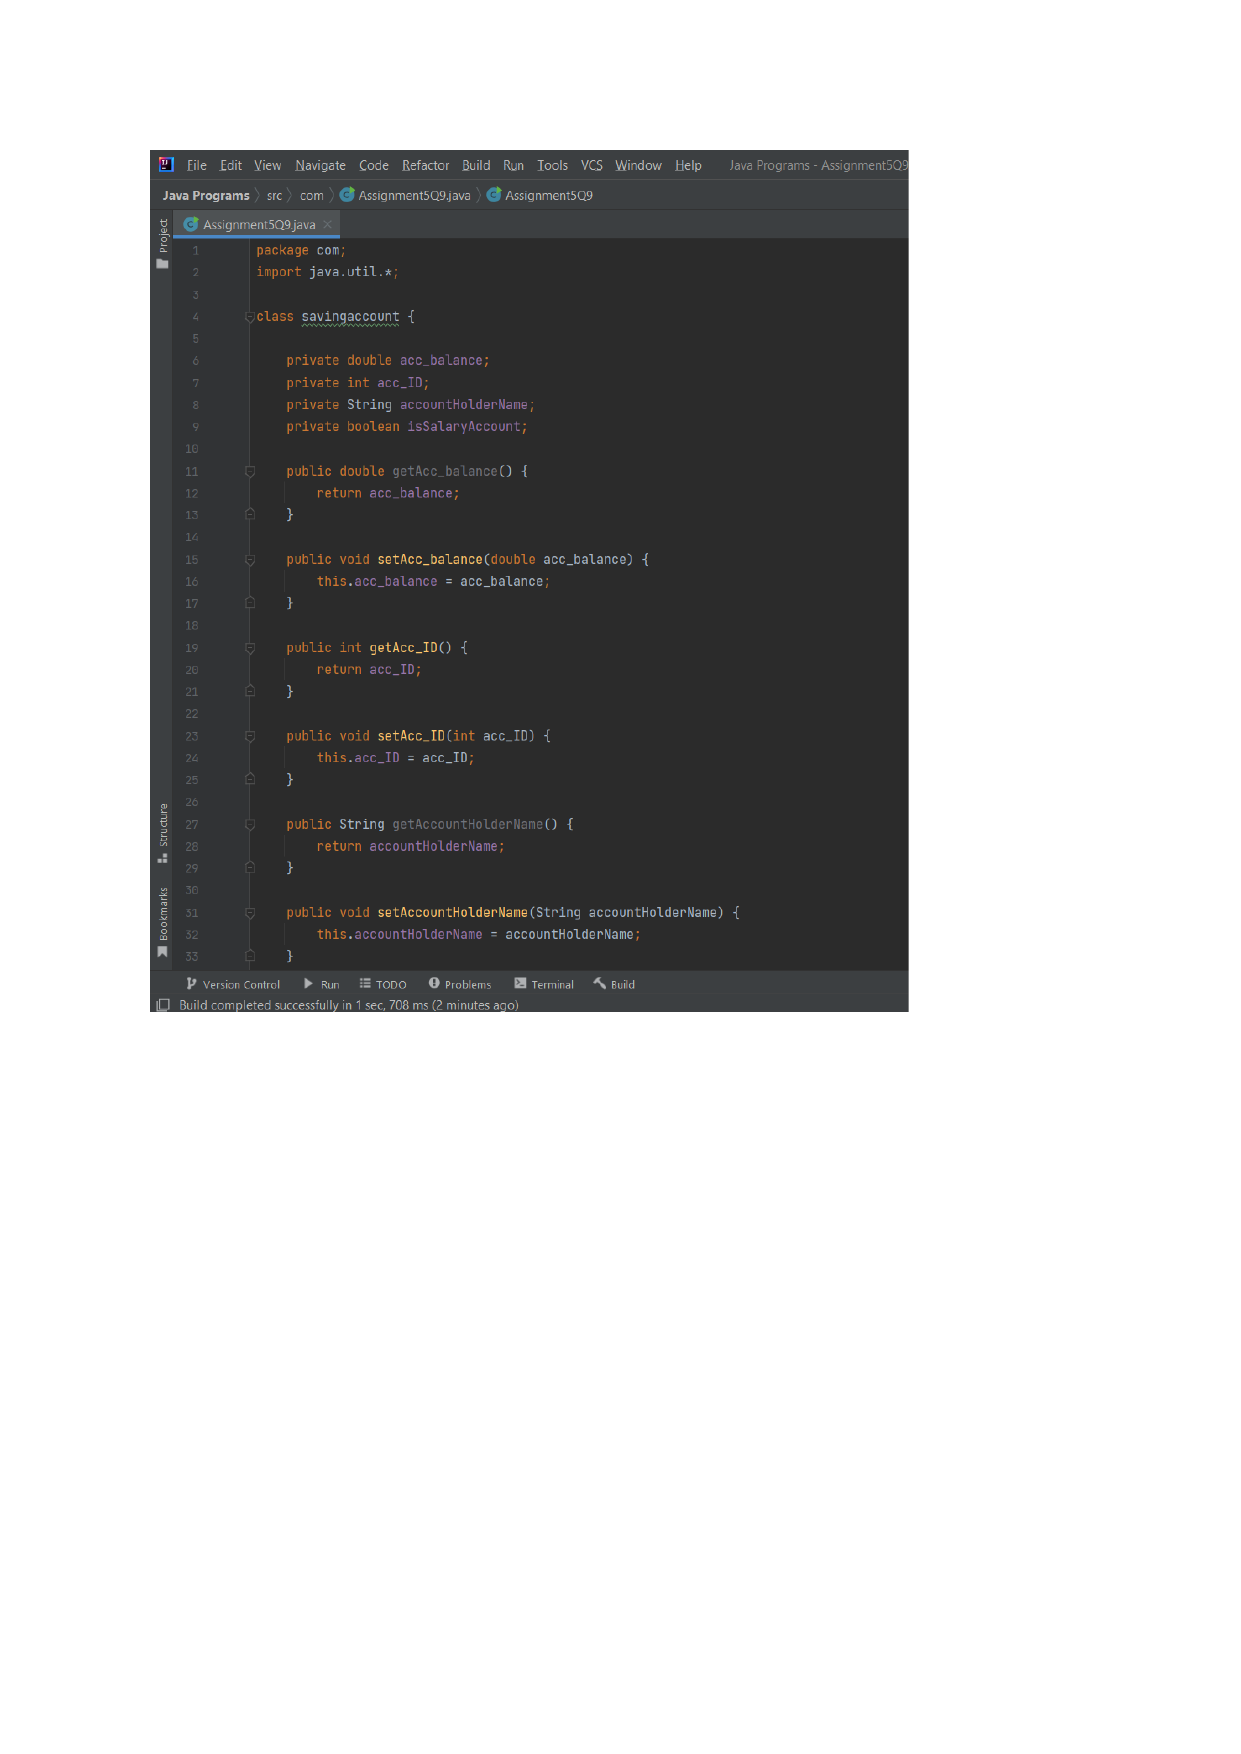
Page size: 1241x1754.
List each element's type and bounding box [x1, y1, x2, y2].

picture [150, 150, 909, 1012]
